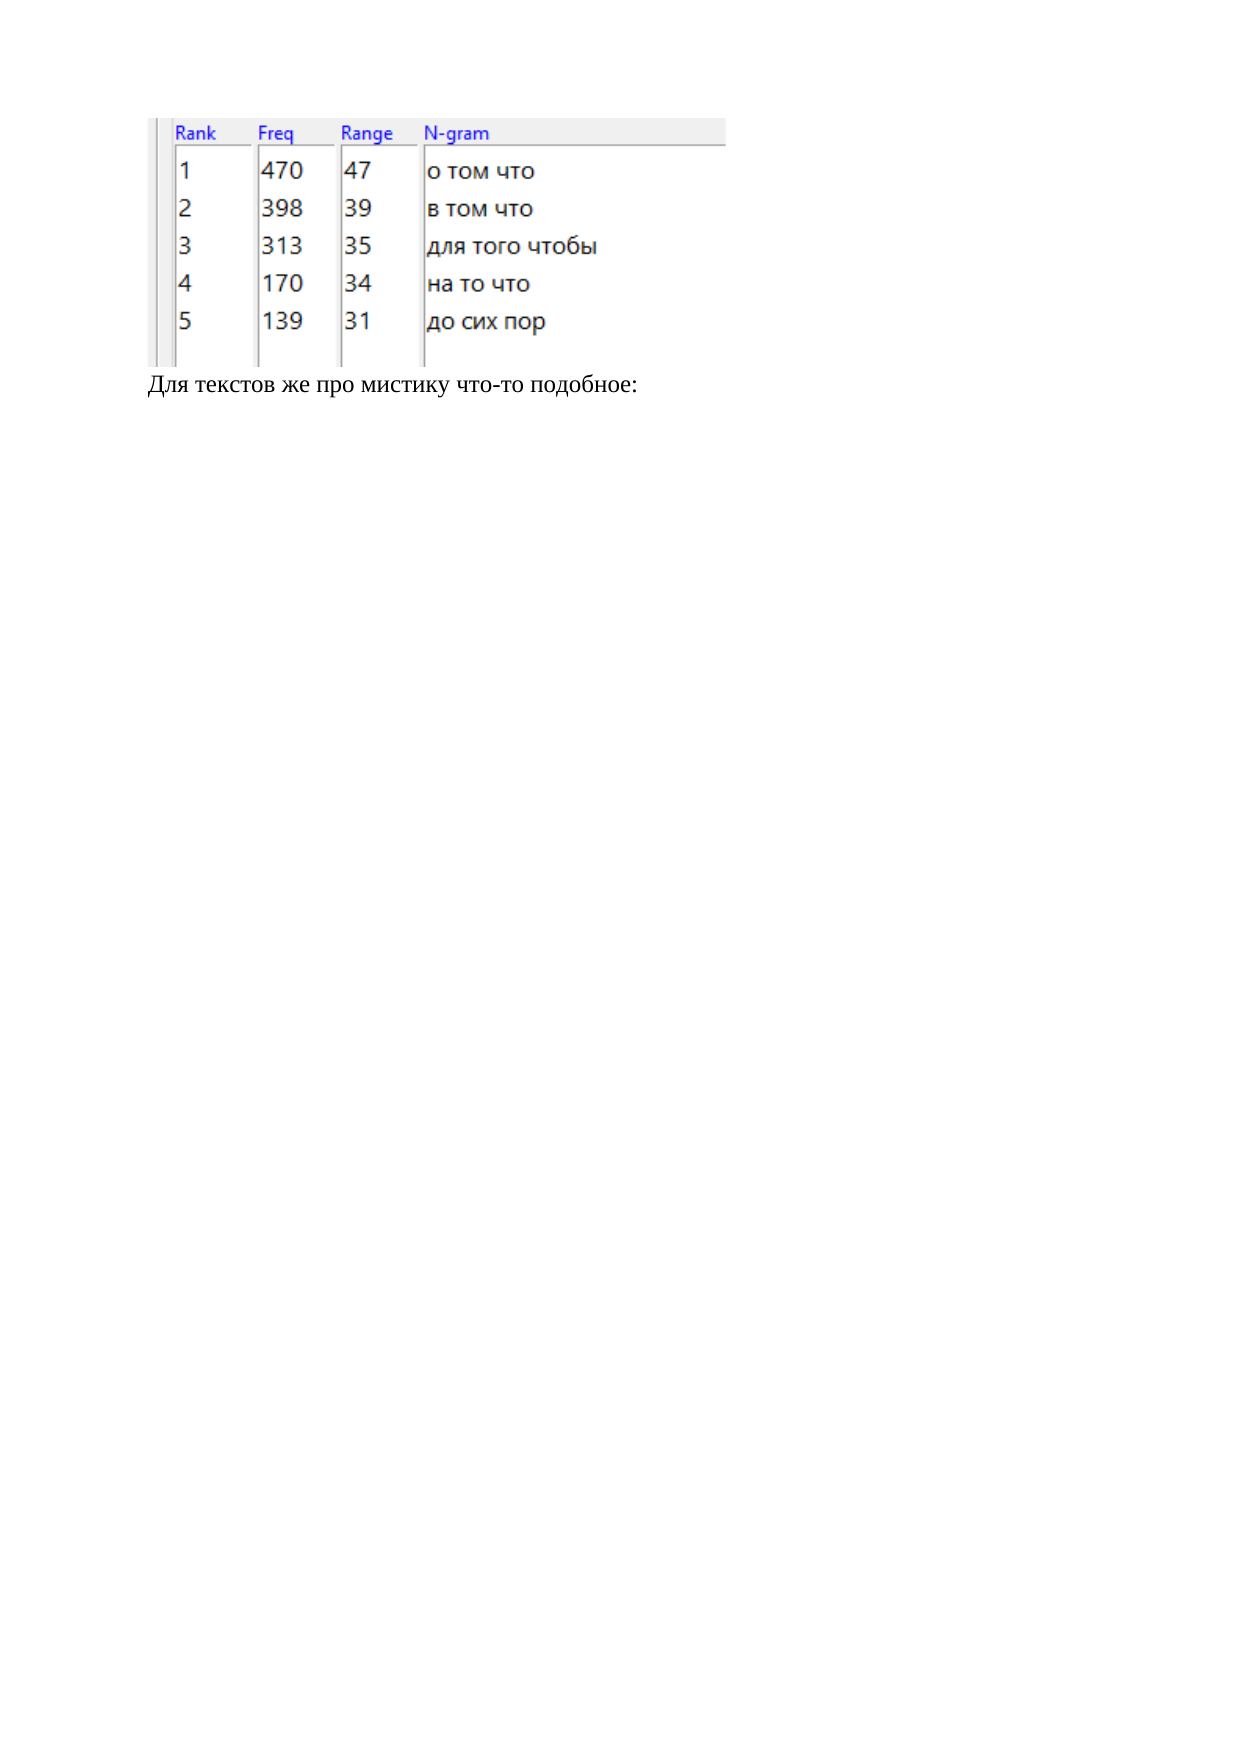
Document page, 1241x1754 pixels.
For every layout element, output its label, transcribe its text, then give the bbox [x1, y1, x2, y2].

picture [147, 118, 726, 367]
text Для текстов же про мистику что-то подобное: [148, 369, 1152, 397]
